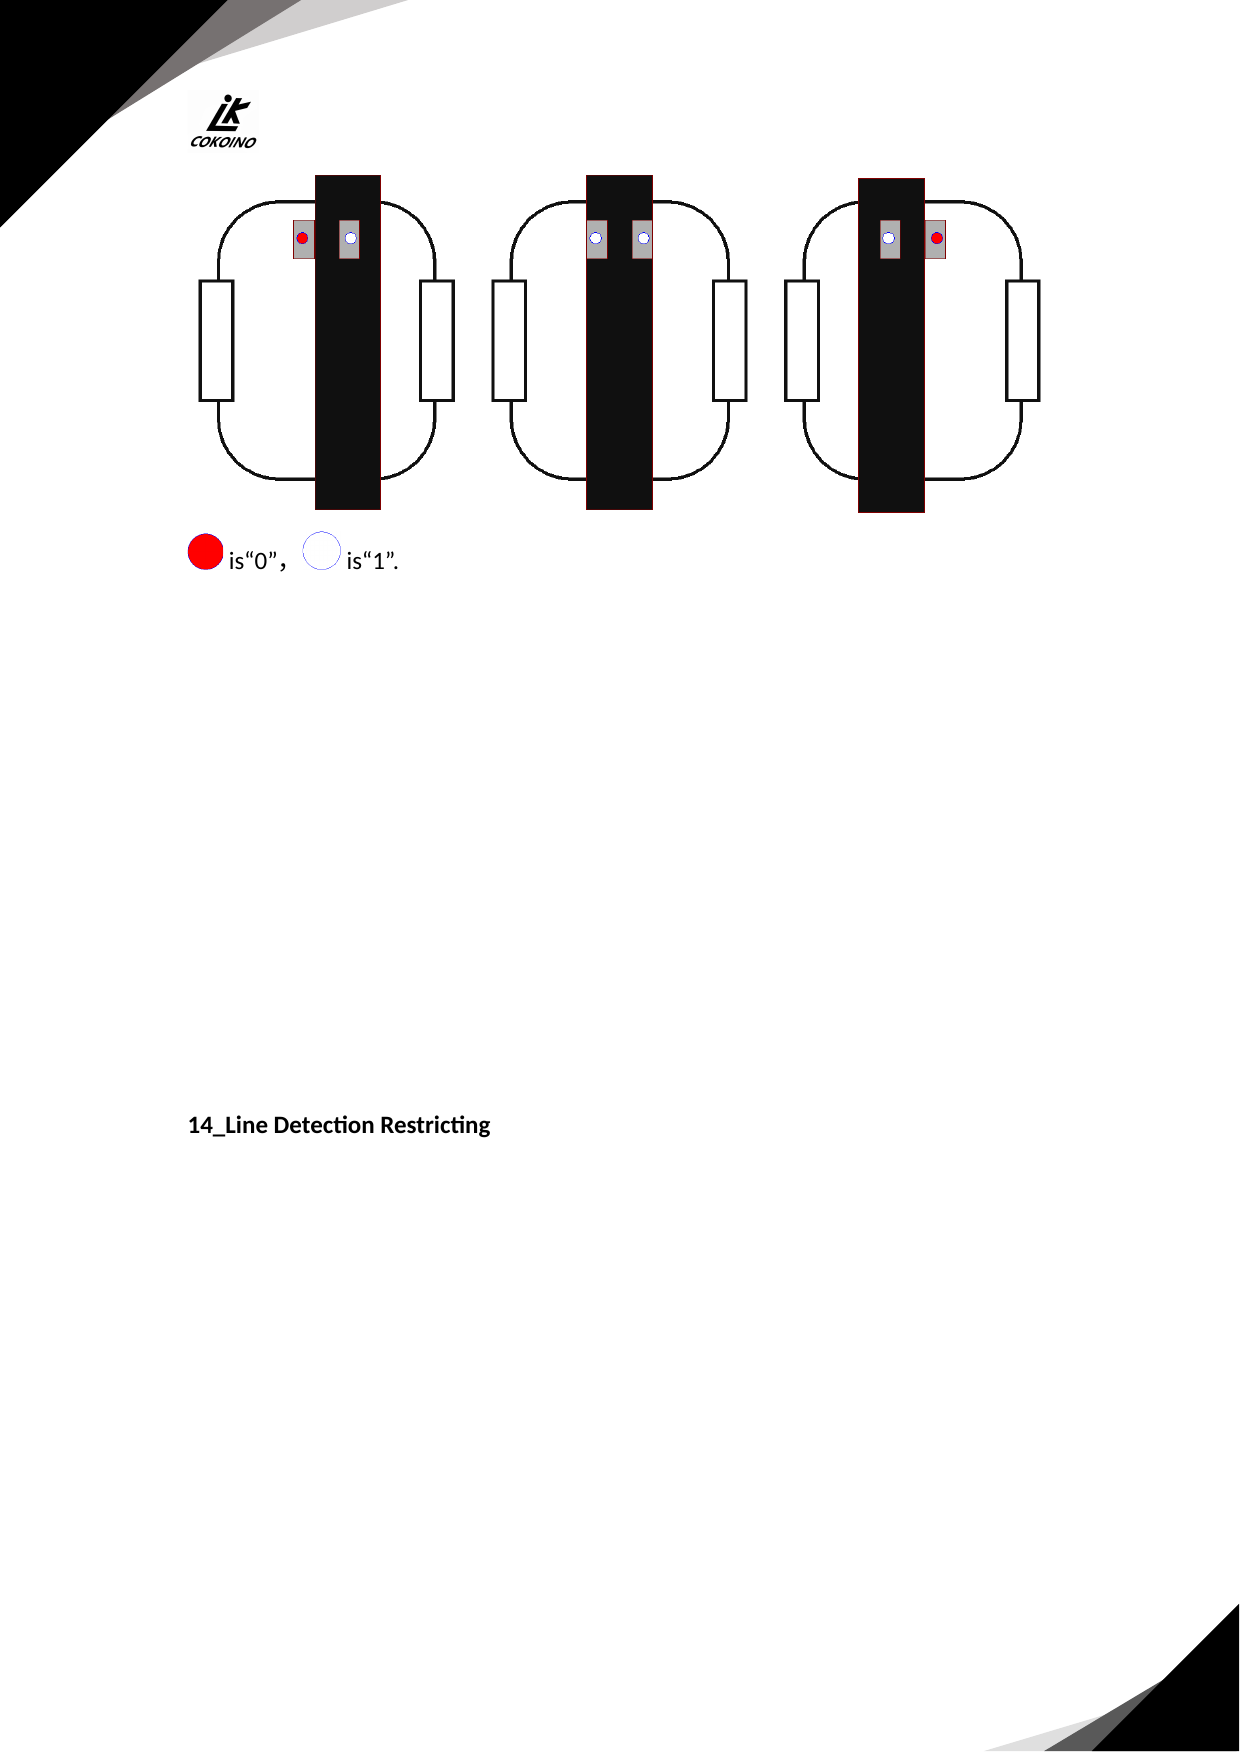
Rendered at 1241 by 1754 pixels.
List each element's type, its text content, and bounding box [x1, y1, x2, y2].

text is“0”， is“1”. [187, 522, 1053, 587]
picture [187, 90, 259, 153]
picture [187, 164, 1052, 521]
subtitle 14_Line Detection Restricting [187, 1109, 1053, 1141]
picture [187, 533, 224, 570]
picture [302, 531, 341, 570]
